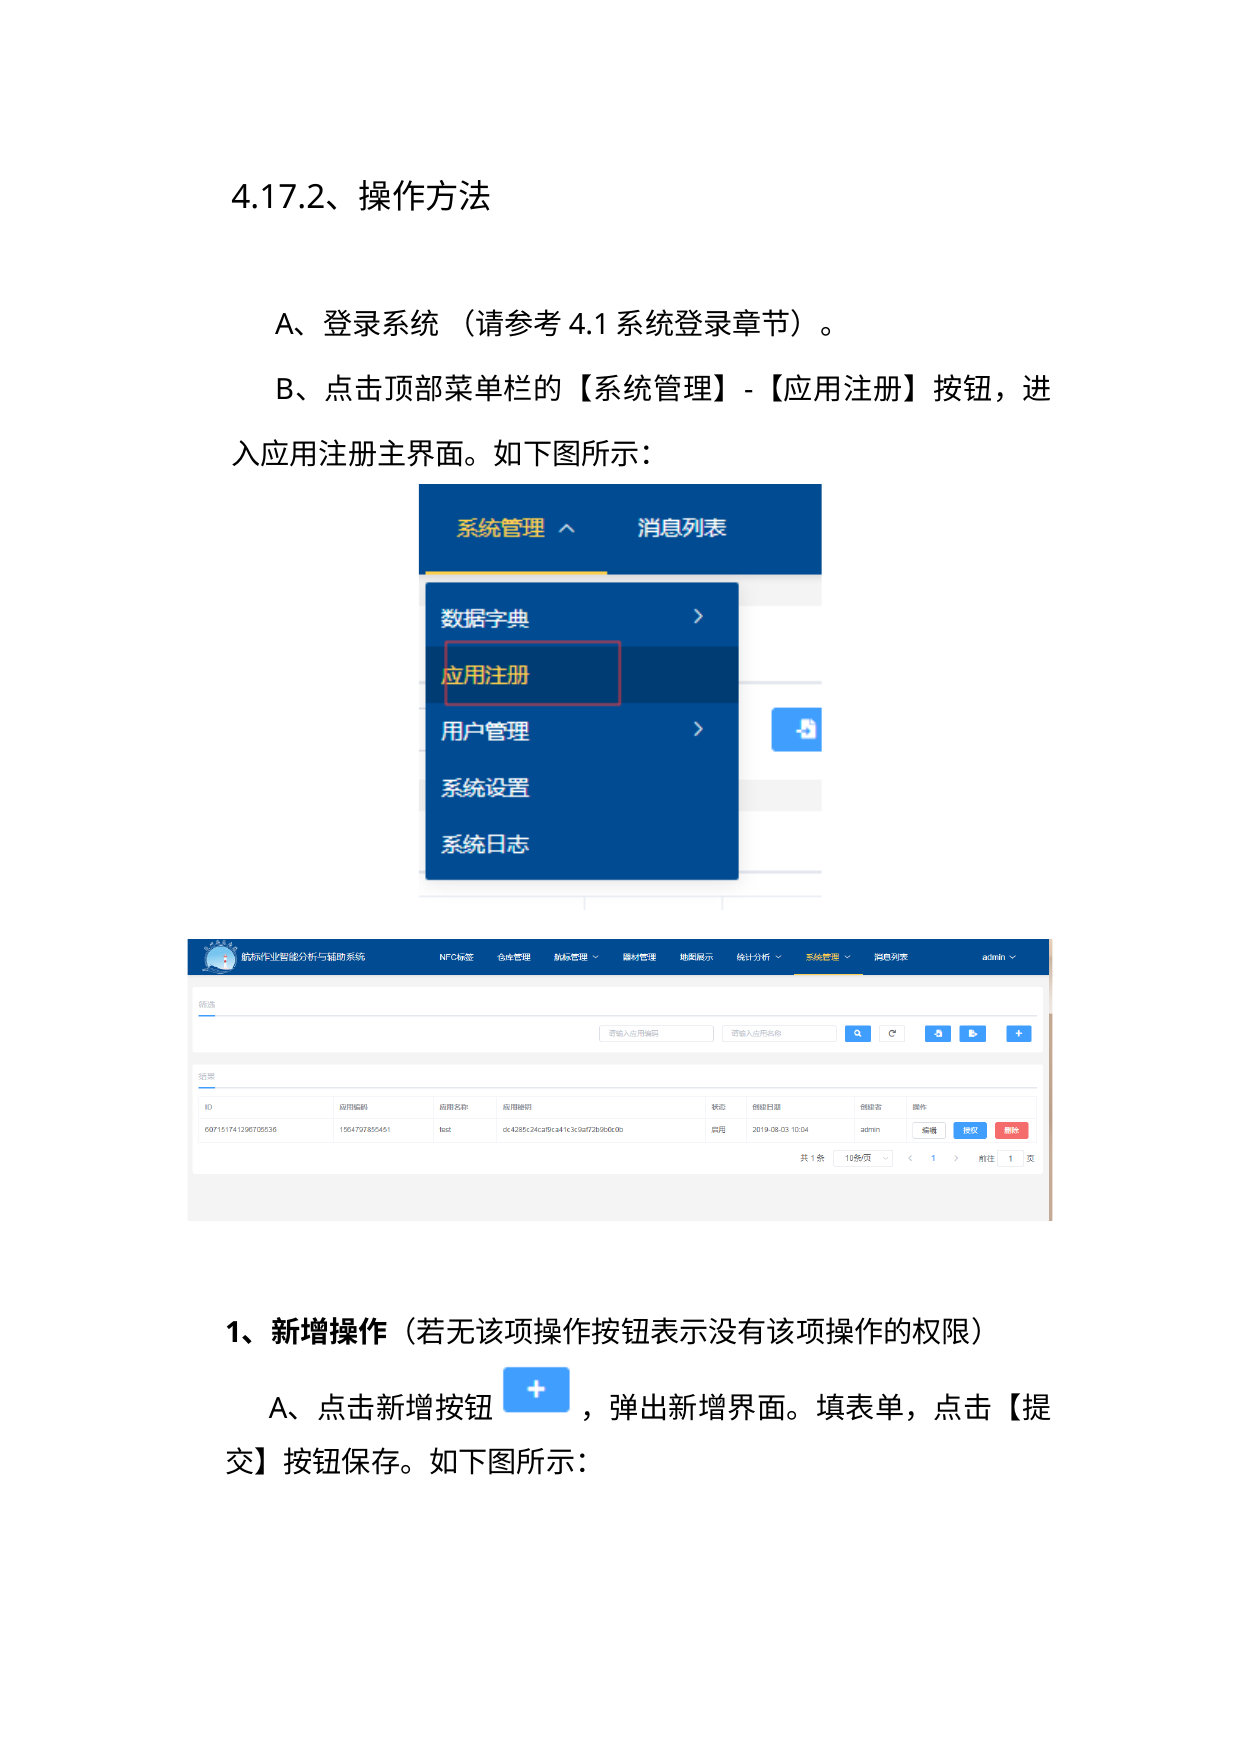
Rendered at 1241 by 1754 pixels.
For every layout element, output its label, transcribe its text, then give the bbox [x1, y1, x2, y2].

text 1、新增操作（若无该项操作按钮表示没有该项操作的权限） [187, 1297, 1053, 1362]
picture [418, 484, 822, 910]
picture [187, 939, 1053, 1221]
text B、点击顶部菜单栏的【系统管理】-【应用注册】按钮，进入应用注册主界面。如下图所示： [231, 354, 1053, 484]
text A、点击新增按钮，弹出新增界面。填表单，点击【提交】按钮保存。如下图所示： [225, 1362, 1053, 1492]
picture [494, 1362, 581, 1419]
subtitle 4.17.2、操作方法 [187, 162, 1053, 227]
text A、登录系统 （请参考4.1系统登录章节）。 [231, 289, 1053, 354]
